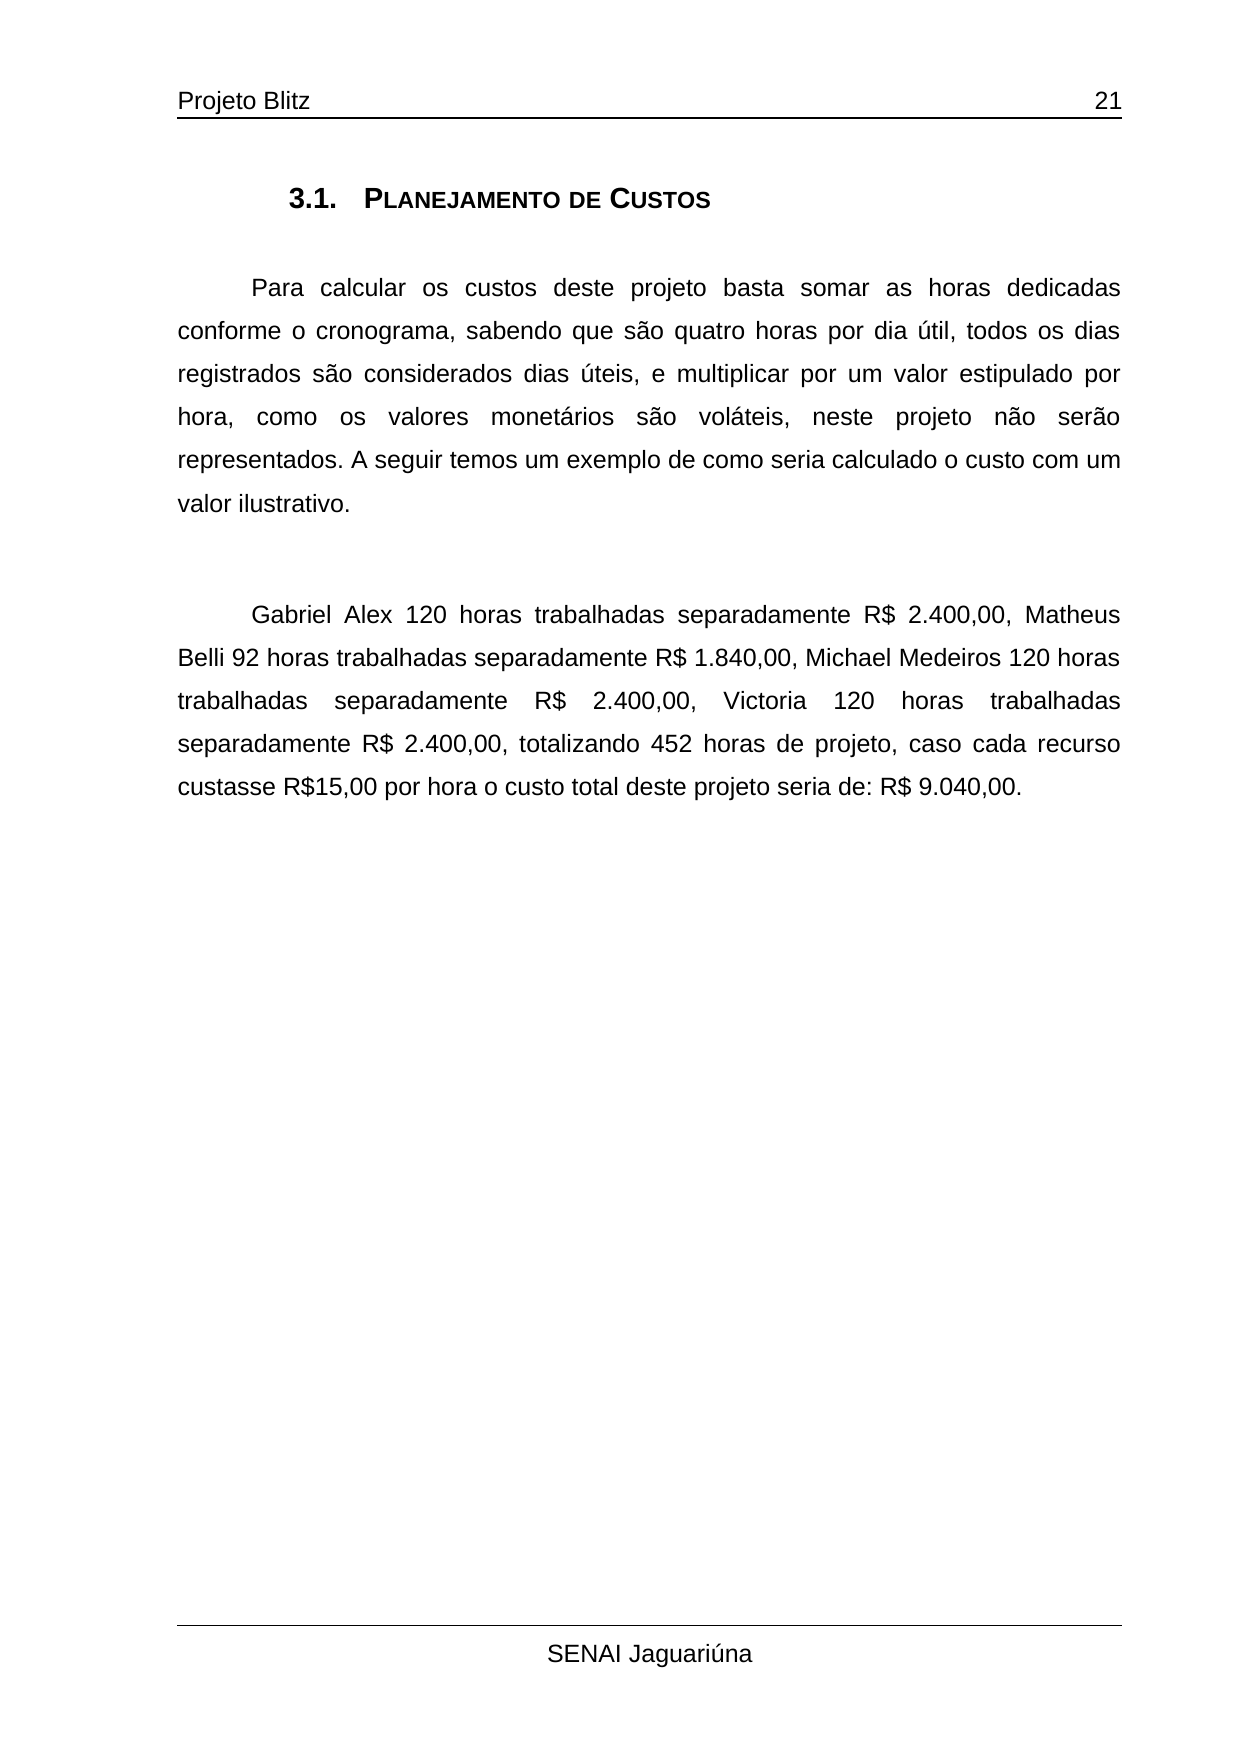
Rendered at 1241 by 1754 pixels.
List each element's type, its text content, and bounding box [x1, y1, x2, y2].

subtitle Planejamento de Custos [288, 181, 1122, 215]
text Gabriel Alex 120 horas trabalhadas separadamente R$ 2.400,00, Matheus Belli 92 horas trabalhadas separadamente R$ 1.840,00, Michael Medeiros 120 horas trabalhadas separadamente R$ 2.400,00, Victoria 120 horas trabalhadas separadamente R$ 2.400,00, totalizando 452 horas de projeto, caso cada recurso custasse R$15,00 por hora o custo total deste projeto seria de: R$ 9.040,00. [177, 600, 1122, 801]
text Para calcular os custos deste projeto basta somar as horas dedicadas conforme o cronograma, sabendo que são quatro horas por dia útil, todos os dias registrados são considerados dias úteis, e multiplicar por um valor estipulado por hora, como os valores monetários são voláteis, neste projeto não serão representados. A seguir temos um exemplo de como seria calculado o custo com um valor ilustrativo. [177, 273, 1122, 517]
